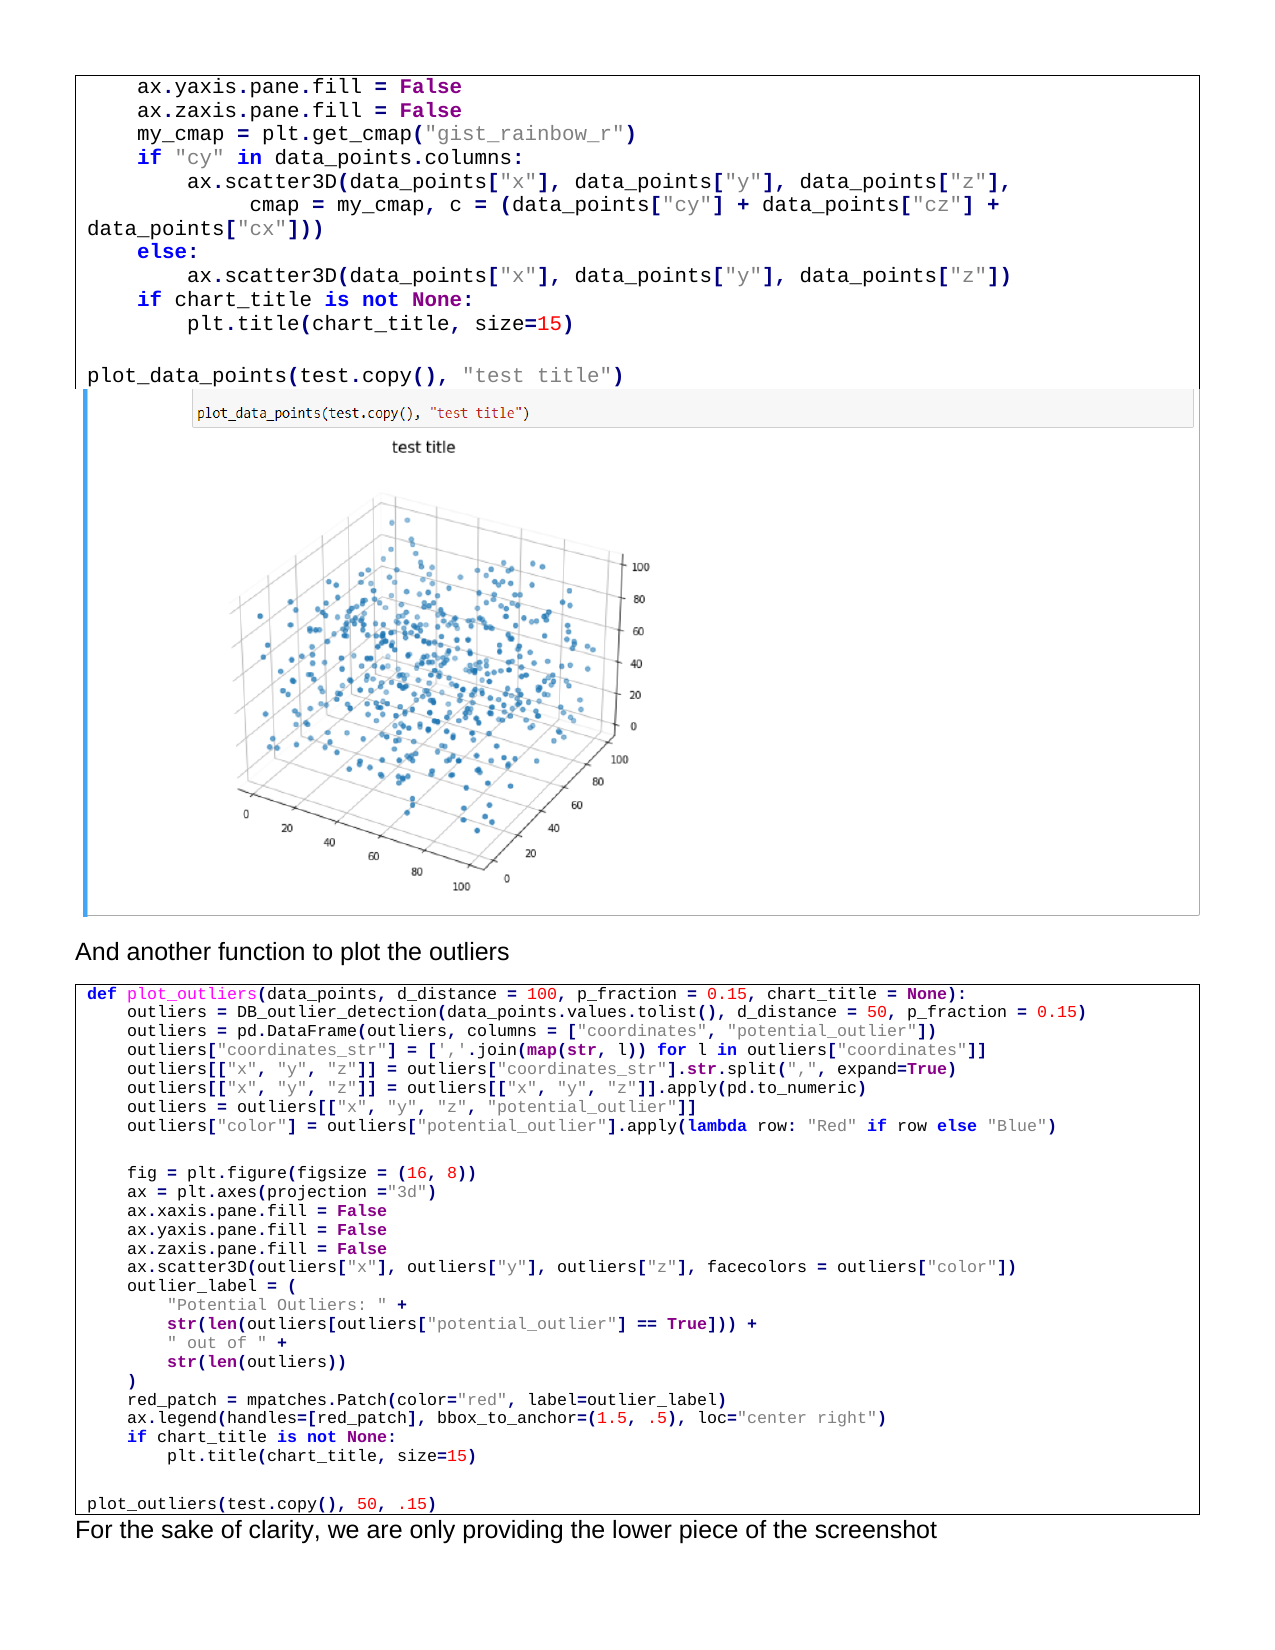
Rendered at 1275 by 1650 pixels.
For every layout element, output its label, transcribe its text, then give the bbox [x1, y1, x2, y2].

text For the sake of clarity, we are only providing the lower piece of the screenshot [75, 1515, 1200, 1544]
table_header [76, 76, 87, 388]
picture [75, 389, 1200, 918]
text And another function to plot the outliers [75, 936, 1200, 965]
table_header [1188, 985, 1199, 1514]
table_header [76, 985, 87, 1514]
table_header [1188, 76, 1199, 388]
